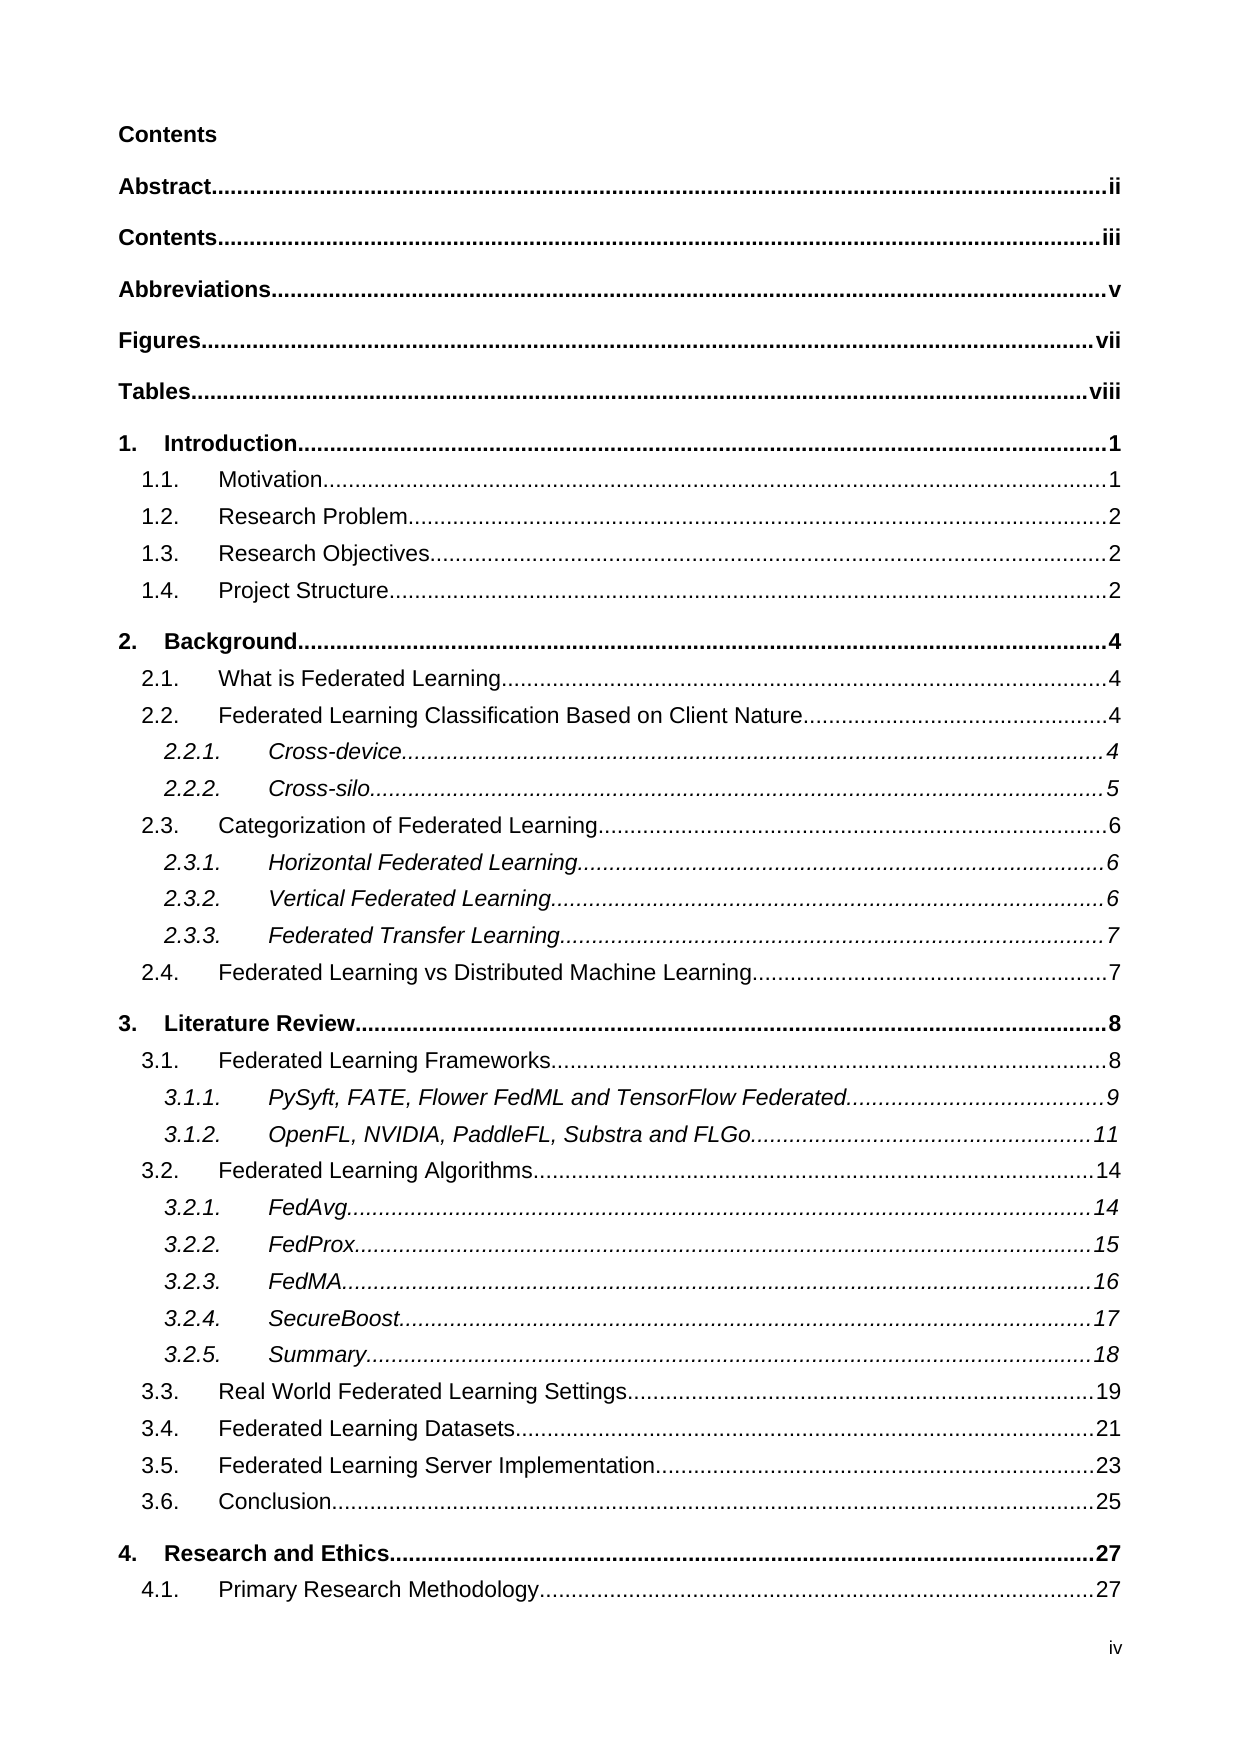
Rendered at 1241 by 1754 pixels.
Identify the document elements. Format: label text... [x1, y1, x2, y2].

text 2.3.1. Horizontal Federated Learning 6 [164, 849, 1122, 875]
text Contents iii [118, 224, 1122, 251]
text 3.4. Federated Learning Datasets 21 [141, 1415, 1122, 1441]
text 4.1. Primary Research Methodology 27 [141, 1576, 1122, 1603]
text 1. Introduction 1 [118, 429, 1122, 456]
text 2.2.1. Cross-device 4 [164, 738, 1122, 765]
text 3.5. Federated Learning Server Implementation 23 [141, 1452, 1122, 1478]
text 3.3. Real World Federated Learning Settings 19 [141, 1378, 1122, 1404]
text 3.2.4. SecureBoost 17 [164, 1304, 1122, 1331]
text 2.3.2. Vertical Federated Learning 6 [164, 885, 1122, 912]
text 4. Research and Ethics 27 [118, 1540, 1122, 1566]
text 1.3. Research Objectives 2 [141, 540, 1122, 566]
text 3.1.1. PySyft, FATE, Flower FedML and TensorFlow Federated 9 [164, 1084, 1122, 1110]
text 3.2.3. FedMA 16 [164, 1268, 1122, 1294]
text 3.2.5. Summary 18 [164, 1341, 1122, 1368]
text 2. Background 4 [118, 628, 1122, 654]
text 3.2.1. FedAvg 14 [164, 1194, 1122, 1221]
text 2.3.3. Federated Transfer Learning 7 [164, 922, 1122, 948]
text 3.1. Federated Learning Frameworks 8 [141, 1047, 1122, 1073]
text 2.1. What is Federated Learning 4 [141, 665, 1122, 691]
text 3. Literature Review 8 [118, 1010, 1122, 1037]
text 1.4. Project Structure 2 [141, 577, 1122, 603]
text Abstract ii [118, 173, 1122, 199]
text Abbreviations v [118, 276, 1122, 302]
text Figures vii [118, 327, 1122, 353]
text Tables viii [118, 378, 1122, 404]
text 3.1.2. OpenFL, NVIDIA, PaddleFL, Substra and FLGo 11 [164, 1121, 1122, 1147]
text 3.6. Conclusion 25 [141, 1488, 1122, 1515]
text 2.4. Federated Learning vs Distributed Machine Learning 7 [141, 959, 1122, 985]
subtitle Contents [118, 121, 1122, 148]
text 1.1. Motivation 1 [141, 466, 1122, 493]
text 3.2.2. FedProx 15 [164, 1231, 1122, 1257]
text 3.2. Federated Learning Algorithms 14 [141, 1157, 1122, 1184]
text 1.2. Research Problem 2 [141, 503, 1122, 529]
text 2.2. Federated Learning Classification Based on Client Nature 4 [141, 702, 1122, 728]
text 2.3. Categorization of Federated Learning 6 [141, 812, 1122, 838]
text 2.2.2. Cross-silo 5 [164, 775, 1122, 801]
